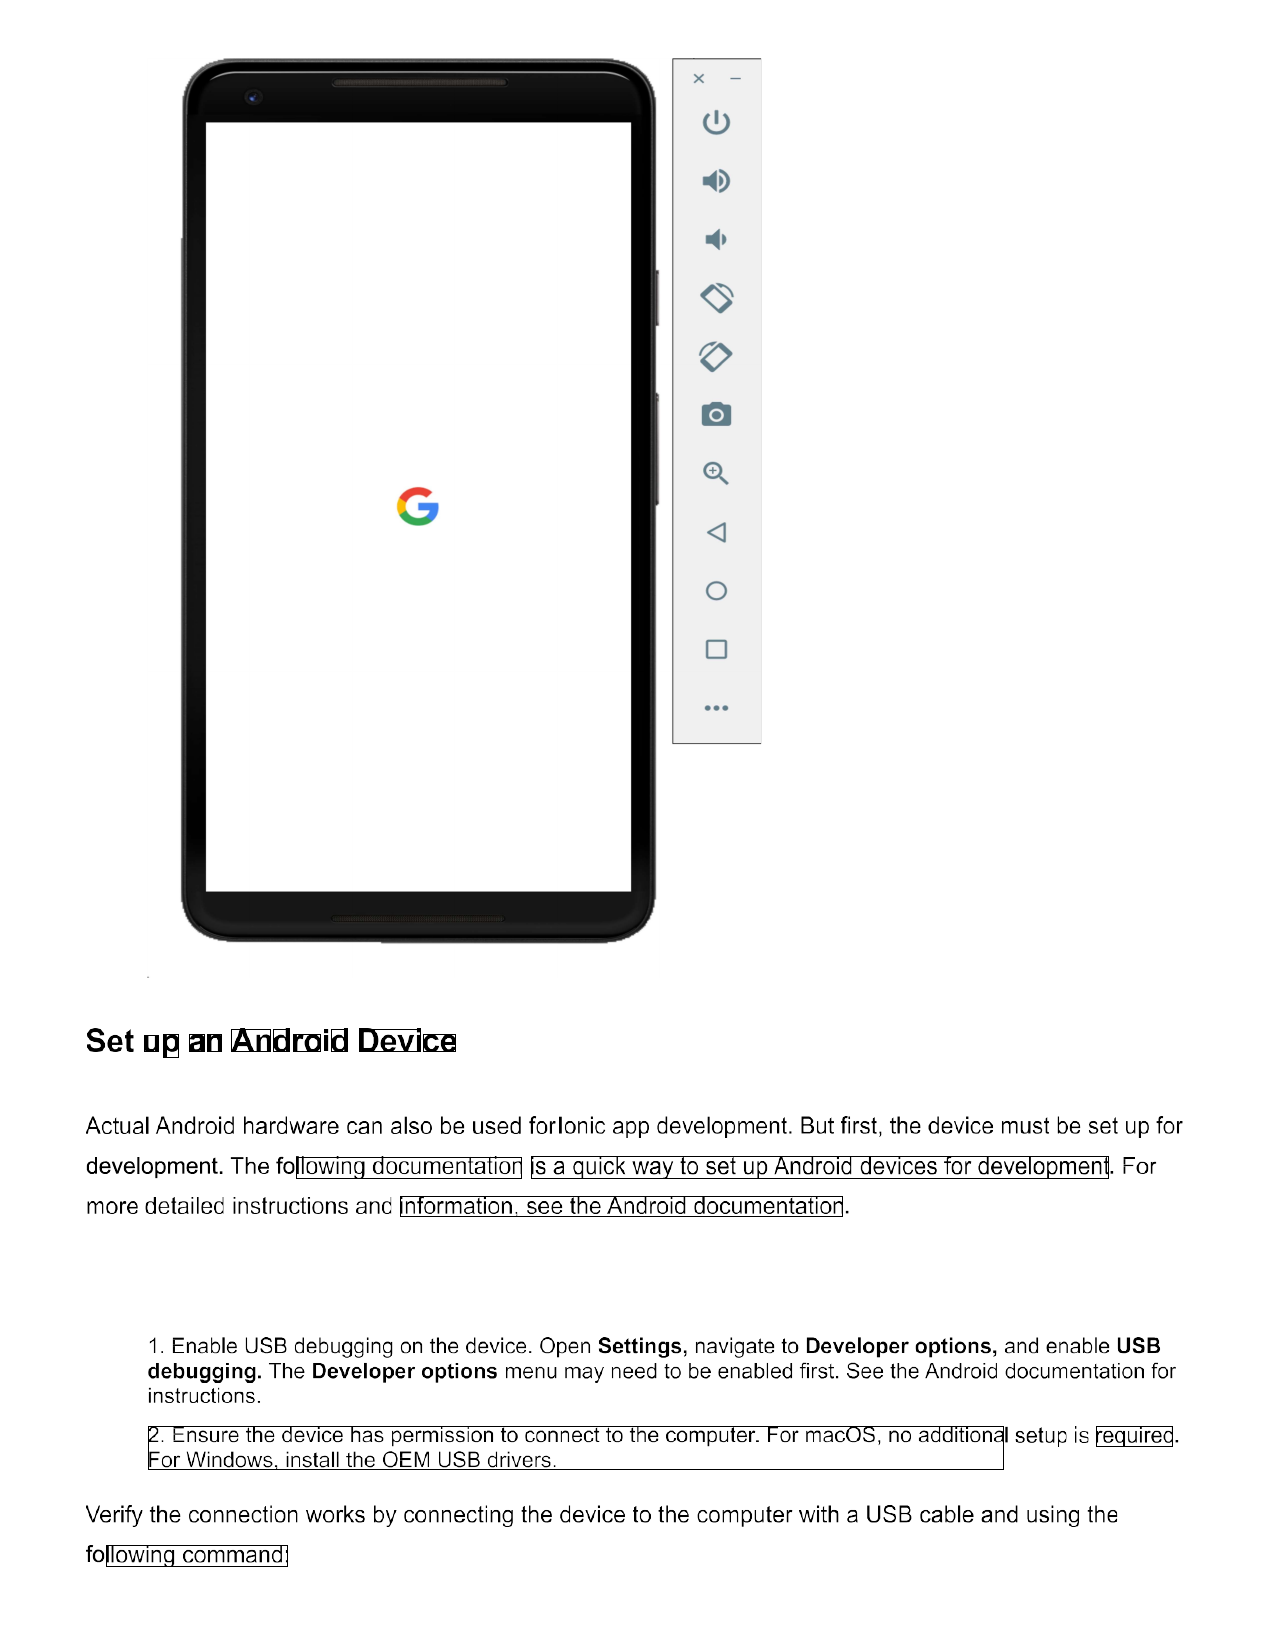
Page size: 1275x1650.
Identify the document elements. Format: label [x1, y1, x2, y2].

picture [230, 1157, 269, 1174]
picture [147, 58, 762, 978]
picture [559, 1116, 1183, 1138]
picture [107, 1546, 287, 1566]
picture [148, 1337, 1176, 1403]
picture [297, 1158, 521, 1178]
picture [424, 1035, 455, 1051]
picture [233, 1197, 392, 1214]
picture [86, 1505, 1118, 1527]
picture [332, 1030, 347, 1051]
picture [294, 1035, 320, 1051]
picture [1097, 1427, 1172, 1446]
picture [149, 1427, 1003, 1469]
picture [87, 1028, 134, 1052]
picture [1015, 1427, 1067, 1447]
picture [232, 1030, 270, 1051]
picture [274, 1030, 289, 1051]
picture [401, 1197, 842, 1216]
picture [190, 1035, 204, 1051]
picture [86, 1116, 556, 1134]
picture [164, 1035, 178, 1057]
picture [145, 1197, 224, 1214]
picture [532, 1157, 1108, 1178]
picture [1123, 1157, 1157, 1174]
picture [1075, 1426, 1089, 1443]
picture [87, 1201, 138, 1214]
picture [145, 1036, 158, 1051]
picture [360, 1030, 420, 1051]
picture [208, 1035, 221, 1051]
